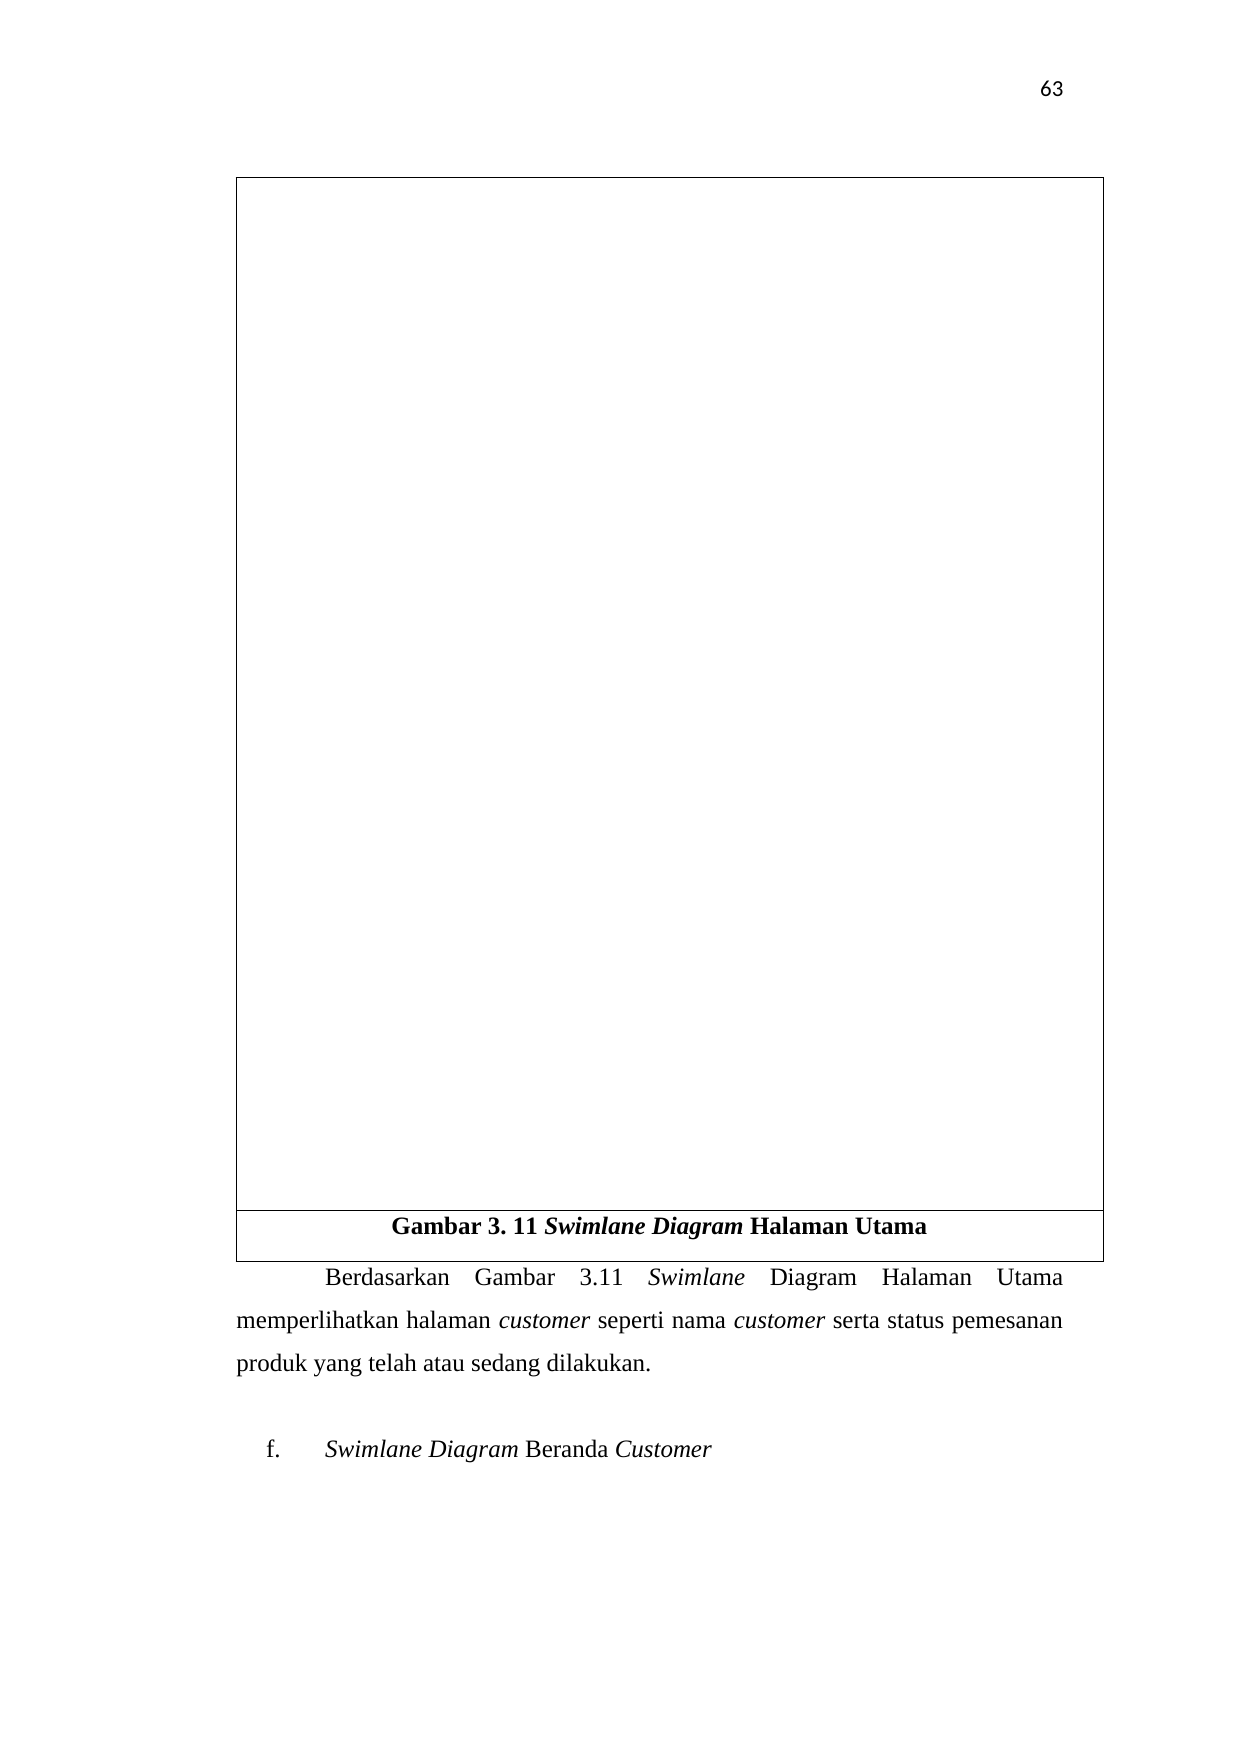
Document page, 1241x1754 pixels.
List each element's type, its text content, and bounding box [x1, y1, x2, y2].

text Berdasarkan Gambar 3.11 Swimlane Diagram Halaman Utama memperlihatkan halaman customer seperti nama customer serta status pemesanan produk yang telah atau sedang dilakukan. [236, 1262, 1063, 1377]
list Swimlane Diagram Beranda Customer [266, 1434, 1063, 1463]
table_cell Gambar 3. 11 Swimlane Diagram Halaman Utama [237, 1211, 1103, 1261]
table_header [237, 178, 1103, 1210]
